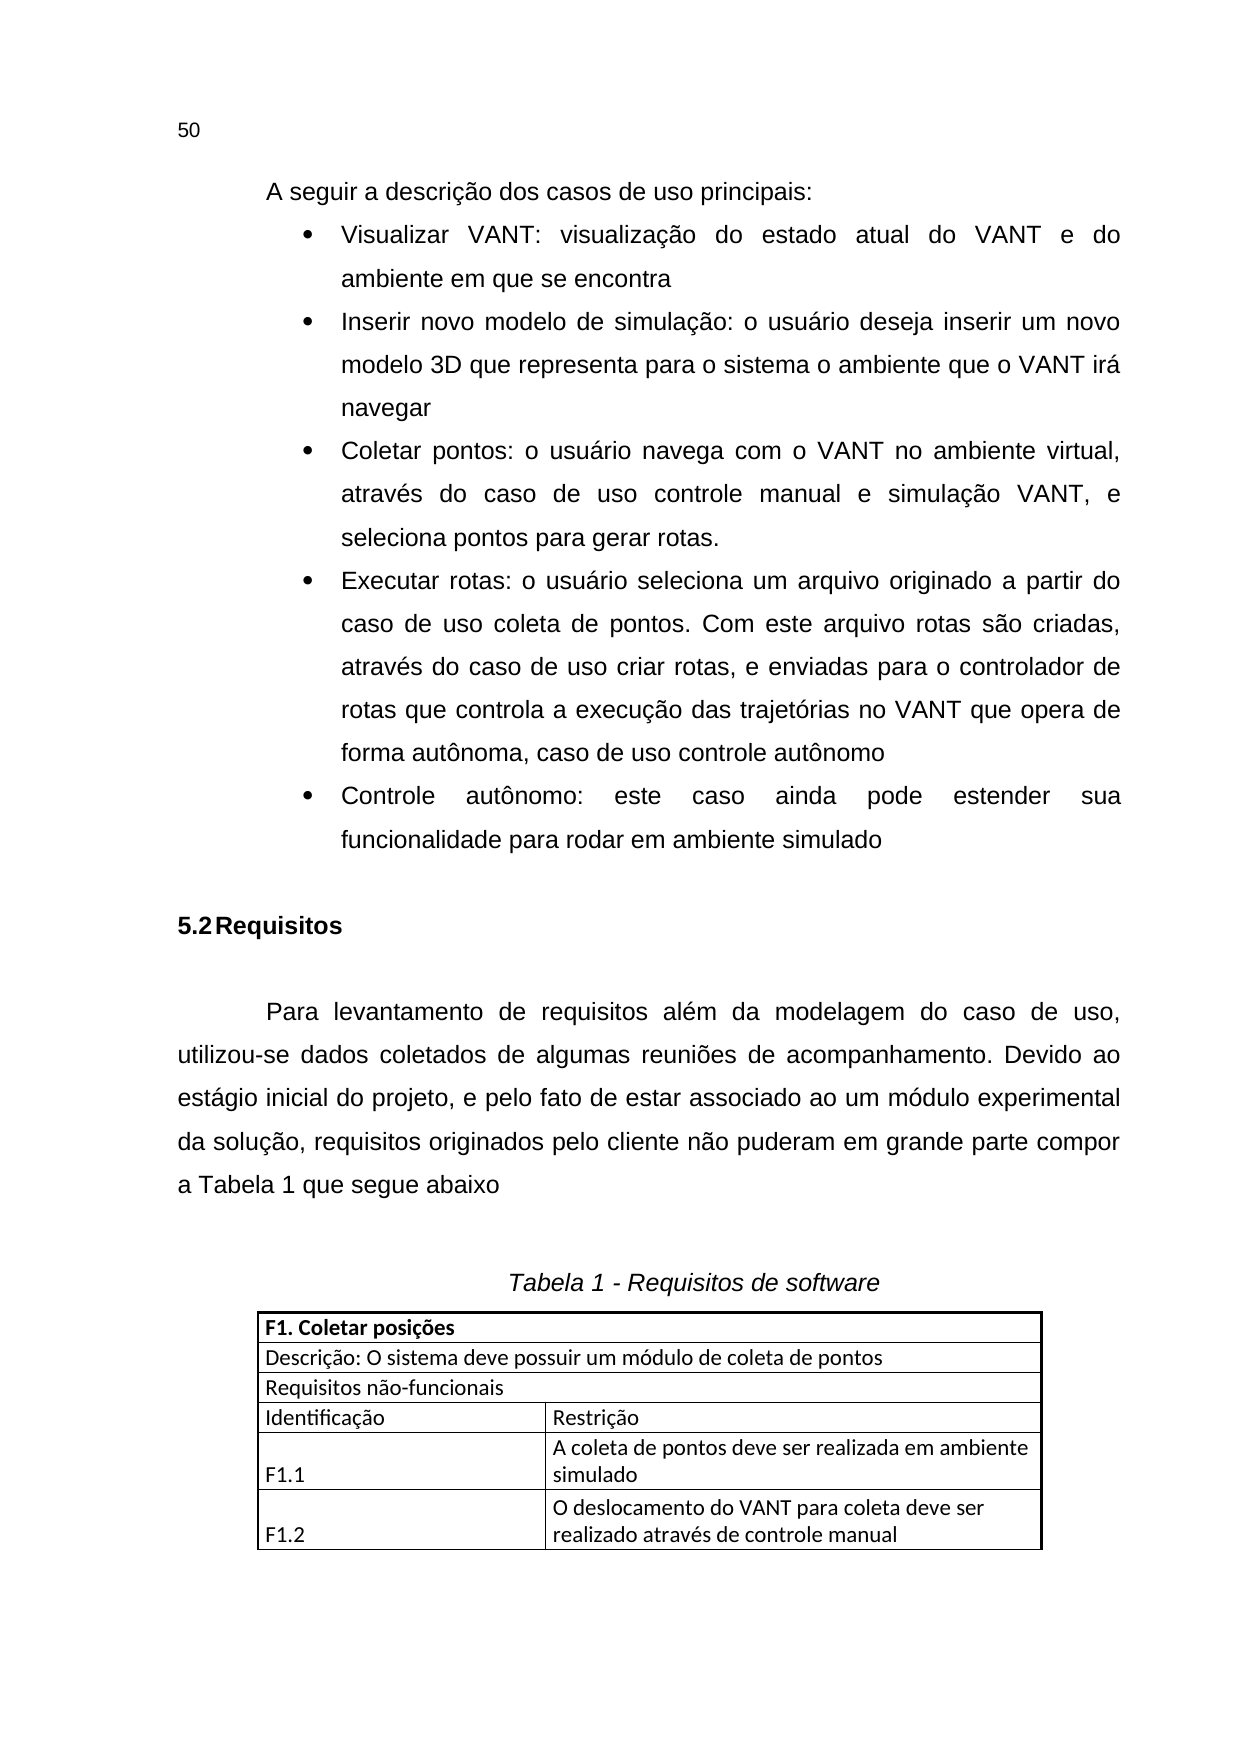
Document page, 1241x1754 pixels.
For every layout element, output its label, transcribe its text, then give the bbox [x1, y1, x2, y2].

text A seguir a descrição dos casos de uso principais: [177, 177, 1122, 206]
list Controle autônomo: este caso ainda pode estender sua funcionalidade para rodar em ambiente simulado [303, 781, 1122, 853]
table_cell A coleta de pontos deve ser realizada em ambiente simulado [546, 1433, 1040, 1489]
list Executar rotas: o usuário seleciona um arquivo originado a partir do caso de uso coleta de pontos. Com este arquivo rotas são criadas, através do caso de uso criar rotas, e enviadas para o controlador de rotas que controla a execução das trajetórias no VANT que opera de forma autônoma, caso de uso controle autônomo [303, 566, 1122, 767]
list Visualizar VANT: visualização do estado atual do VANT e do ambiente em que se encontra [303, 220, 1122, 292]
table_cell Descrição: O sistema deve possuir um módulo de coleta de pontos [259, 1343, 1040, 1372]
table_cell F1.2 [259, 1490, 545, 1549]
text Para levantamento de requisitos além da modelagem do caso de uso, utilizou-se dados coletados de algumas reuniões de acompanhamento. Devido ao estágio inicial do projeto, e pelo fato de estar associado ao um módulo experimental da solução, requisitos originados pelo cliente não puderam em grande parte compor a Tabela 1 que segue abaixo [177, 997, 1122, 1198]
list Inserir novo modelo de simulação: o usuário deseja inserir um novo modelo 3D que representa para o sistema o ambiente que o VANT irá navegar [303, 307, 1122, 422]
table_header F1. Coletar posições [259, 1314, 1040, 1342]
table_cell Requisitos não-funcionais [259, 1373, 1040, 1402]
table_cell O deslocamento do VANT para coleta deve ser realizado através de controle manual [546, 1490, 1040, 1549]
table_cell Identificação [259, 1403, 545, 1432]
list Coletar pontos: o usuário navega com o VANT no ambiente virtual, através do caso de uso controle manual e simulação VANT, e seleciona pontos para gerar rotas. [303, 436, 1122, 551]
table_cell Restrição [546, 1403, 1040, 1432]
table_cell F1.1 [259, 1433, 545, 1489]
subtitle Requisitos [177, 911, 1122, 939]
